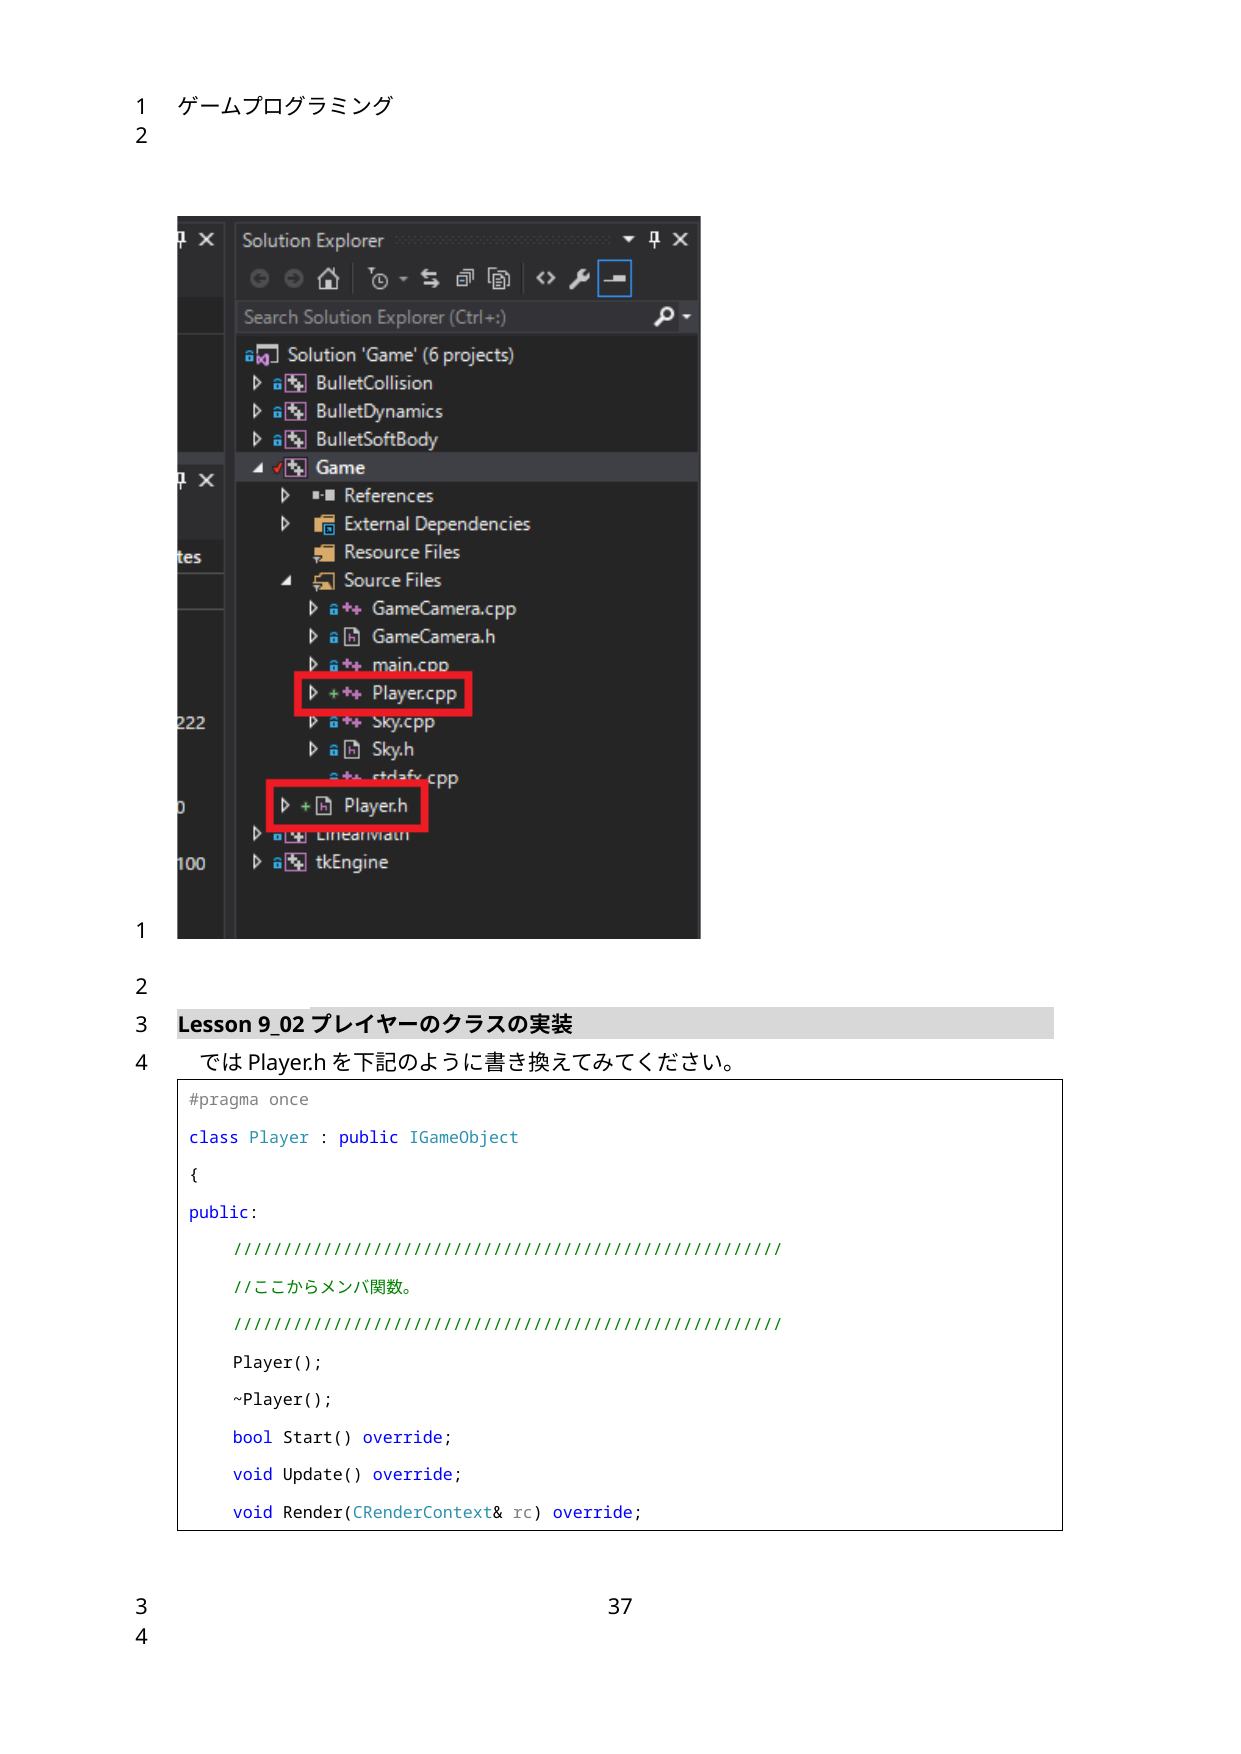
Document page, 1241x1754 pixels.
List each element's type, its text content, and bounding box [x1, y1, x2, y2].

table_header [178, 1080, 1062, 1530]
picture [177, 216, 701, 939]
text ではPlayer.hを下記のように書き換えてみてください。 [177, 1042, 1063, 1079]
text Lesson 9_02 プレイヤーのクラスの実装 [177, 1004, 1063, 1042]
